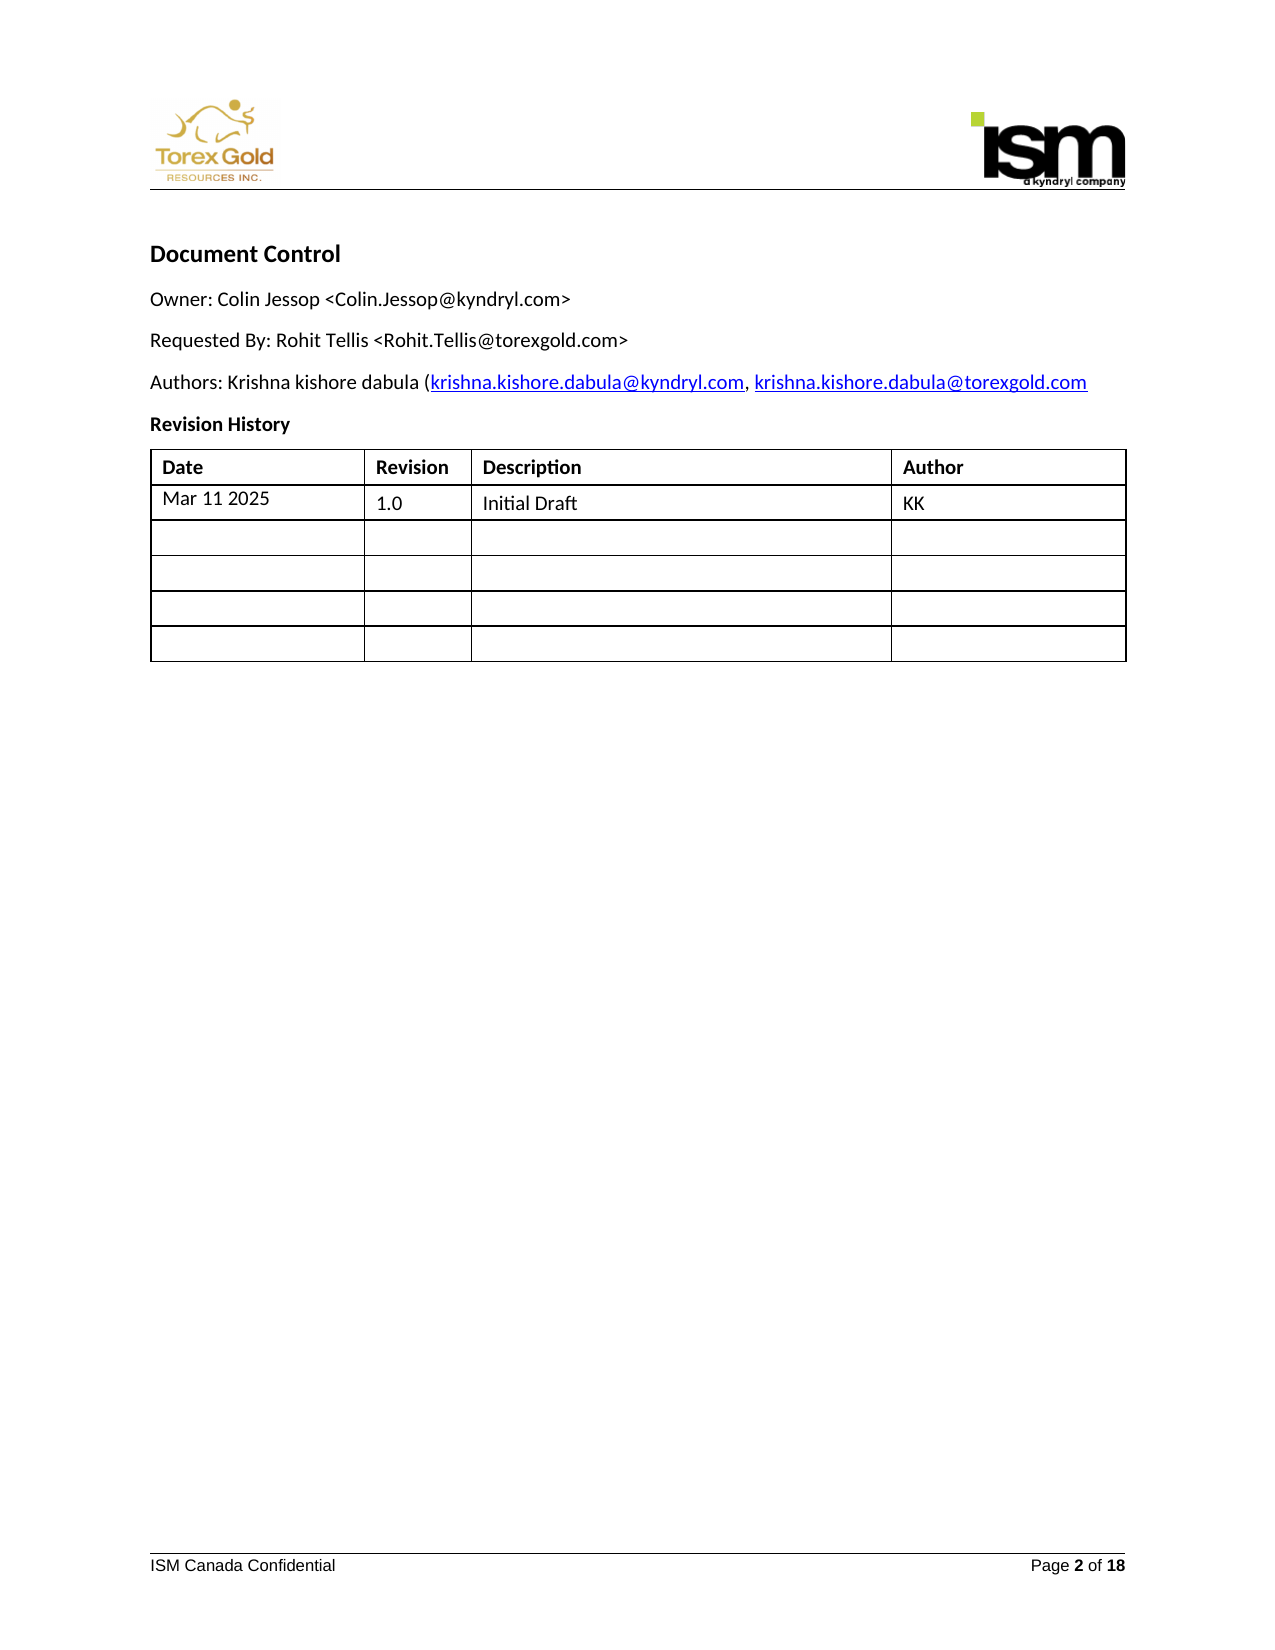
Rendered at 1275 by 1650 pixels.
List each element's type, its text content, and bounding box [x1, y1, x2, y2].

text Authors: Krishna kishore dabula (krishna.kishore.dabula@kyndryl.com, krishna.kishore.dabula@torexgold.com [150, 369, 1125, 394]
table_cell [892, 521, 1125, 554]
table_cell Mar 11 2025 [152, 486, 364, 519]
table_cell [472, 592, 891, 625]
table_cell [152, 627, 364, 661]
table_cell [892, 556, 1125, 590]
table_cell KK [892, 486, 1125, 519]
table_cell [365, 521, 471, 554]
table_cell [152, 521, 364, 554]
table_header Description [472, 450, 891, 484]
table_header Author [892, 450, 1125, 484]
table_cell [152, 592, 364, 625]
subtitle Revision History [150, 411, 1125, 436]
text Owner: Colin Jessop <Colin.Jessop@kyndryl.com> [150, 286, 1125, 311]
table_cell [472, 627, 891, 661]
table_cell [365, 592, 471, 625]
table_cell 1.0 [365, 486, 471, 519]
text Document Control [150, 238, 1125, 269]
table_cell [892, 627, 1125, 661]
table_cell [365, 556, 471, 590]
table_cell [365, 627, 471, 661]
table_cell [892, 592, 1125, 625]
table_header Date [152, 450, 364, 484]
text Requested By: Rohit Tellis <Rohit.Tellis@torexgold.com> [150, 327, 1125, 353]
table_cell [472, 521, 891, 554]
table_cell Initial Draft [472, 486, 891, 519]
picture [971, 112, 1125, 187]
table_cell [472, 556, 891, 590]
table_header Revision [365, 450, 471, 484]
picture [150, 98, 281, 187]
table_cell [152, 556, 364, 590]
